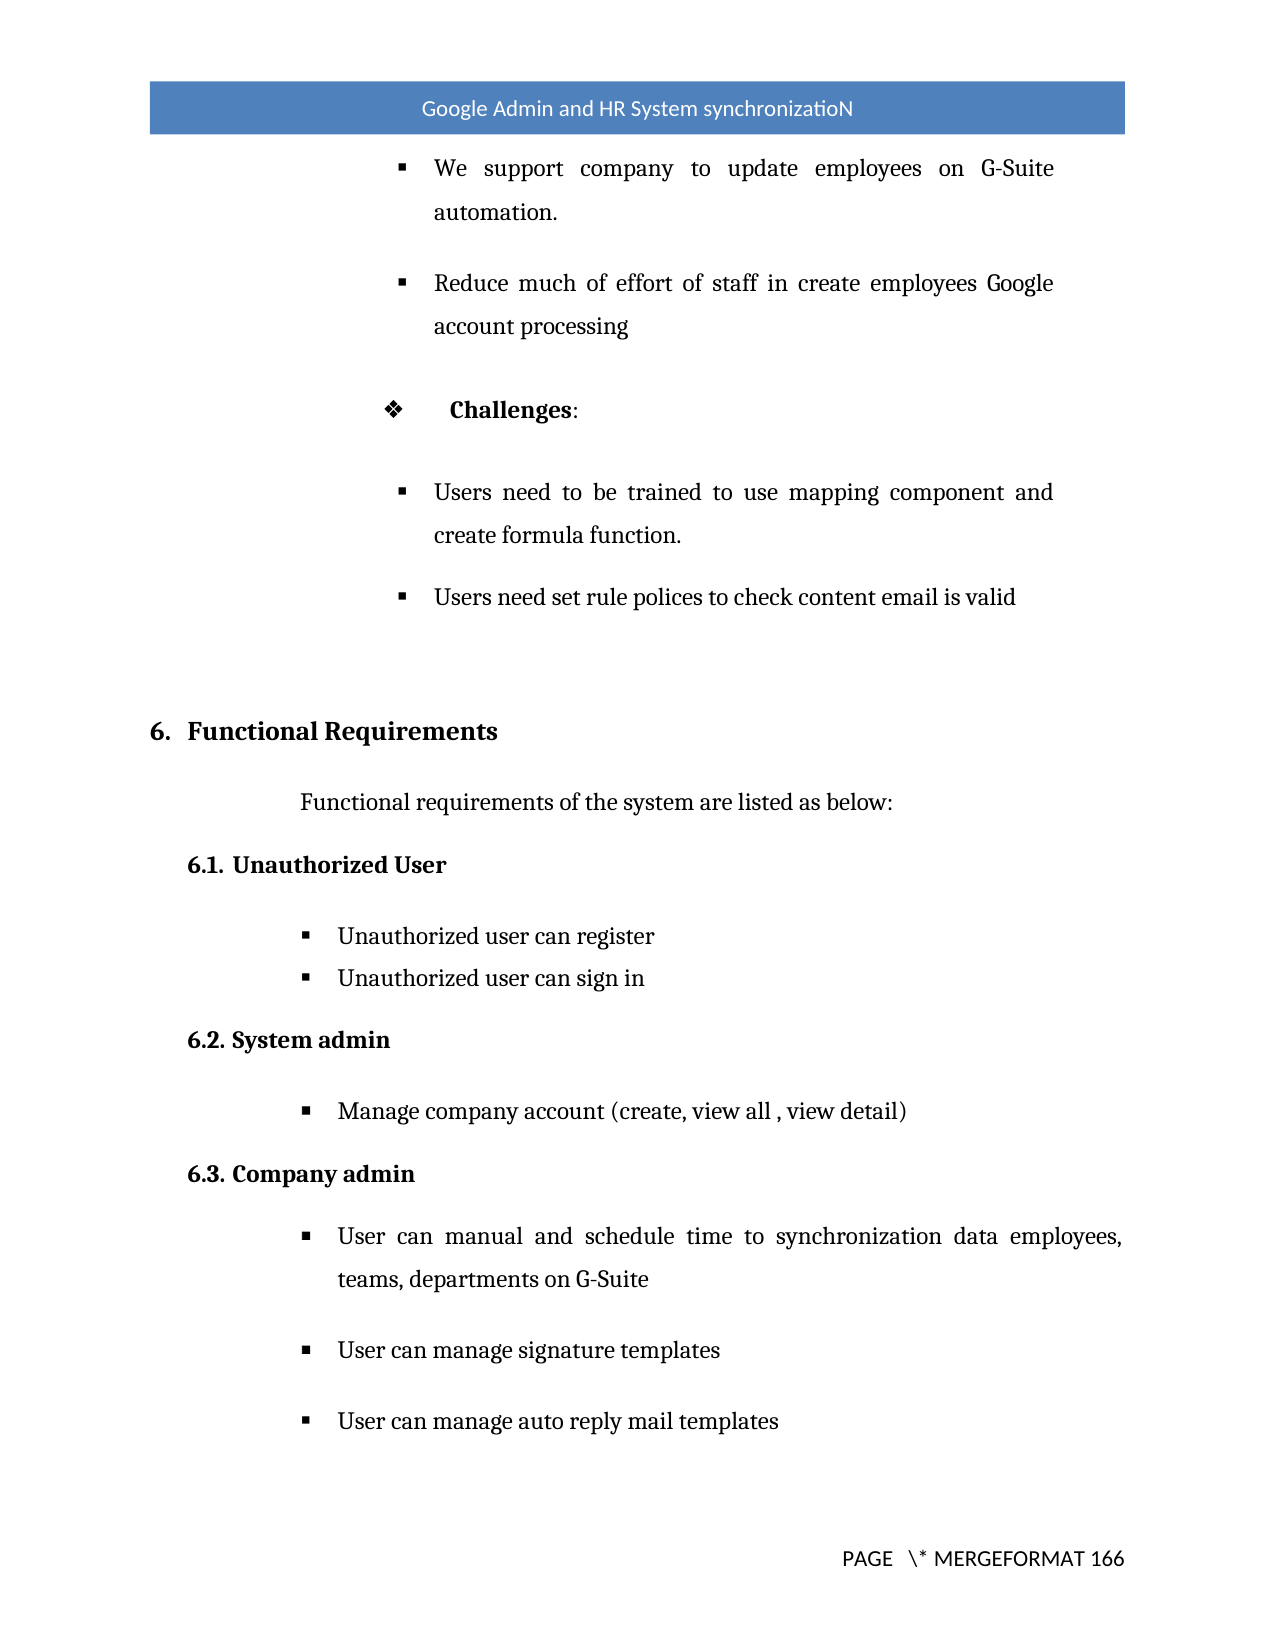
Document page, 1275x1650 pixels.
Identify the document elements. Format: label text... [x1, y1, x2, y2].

list User can manual and schedule time to synchronization data employees, teams, departments on G-Suite [300, 1218, 1123, 1298]
list Reduce much of effort of staff in create employees Google account processing [396, 264, 1055, 345]
list User can manage auto reply mail templates [300, 1403, 1123, 1440]
subtitle Functional Requirements [150, 712, 1125, 750]
list Unauthorized user can register [300, 917, 1125, 955]
list Challenges: [382, 370, 1055, 445]
subtitle Unauthorized User [187, 846, 1125, 884]
text Functional requirements of the system are listed as below: [269, 784, 1123, 821]
list Manage company account (create, view all , view detail) [300, 1093, 1123, 1130]
list We support company to update employees on G-Suite automation. [396, 150, 1055, 231]
list User can manage signature templates [300, 1332, 1123, 1369]
subtitle Company admin [187, 1155, 1125, 1193]
subtitle System admin [187, 1022, 1125, 1059]
list Unauthorized user can sign in [300, 959, 1125, 997]
list Users need set rule polices to check content email is valid [396, 579, 1055, 616]
list Users need to be trained to use mapping component and create formula function. [396, 473, 1055, 554]
